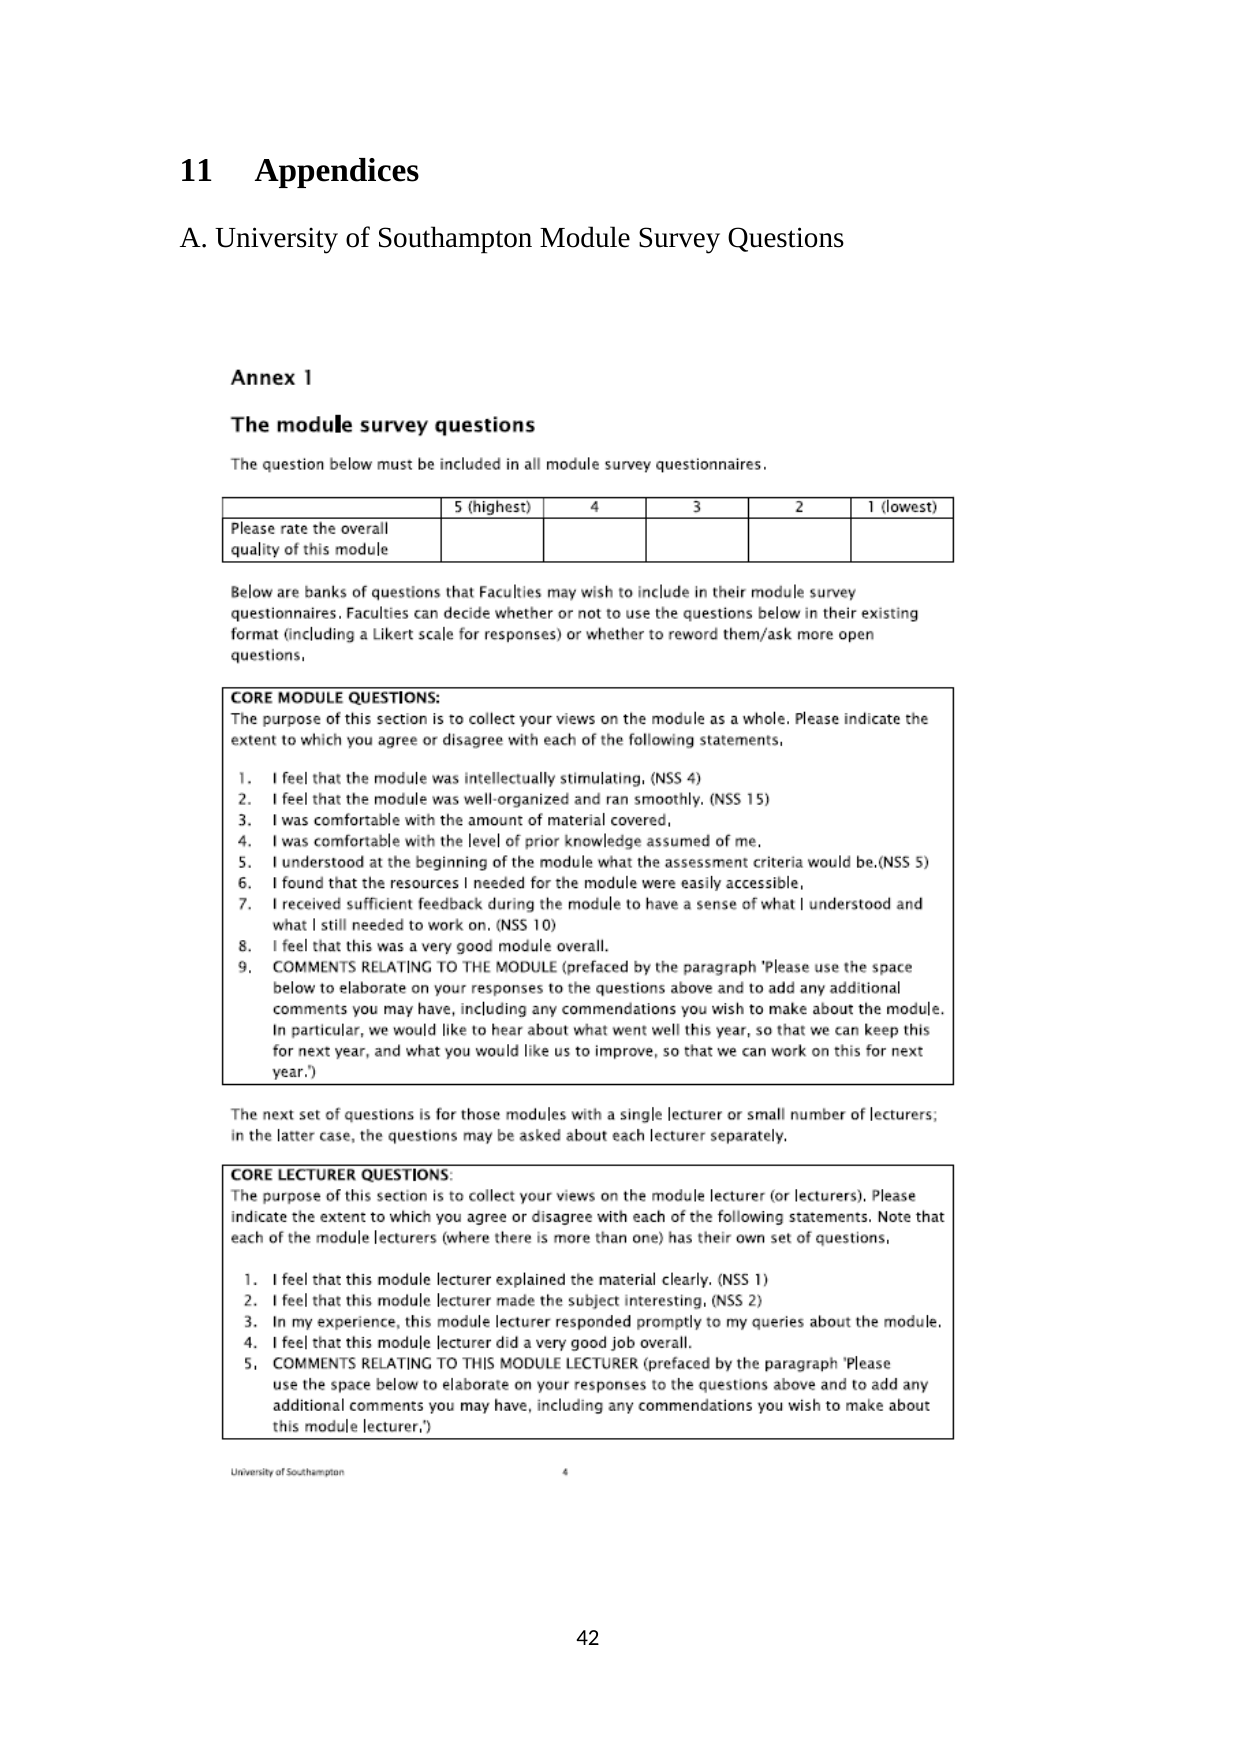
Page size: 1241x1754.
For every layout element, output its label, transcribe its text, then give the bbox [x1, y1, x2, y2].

picture [147, 281, 1028, 1530]
text 11 Appendices [179, 150, 1033, 188]
text A. University of Southampton Module Survey Questions [179, 220, 1033, 253]
